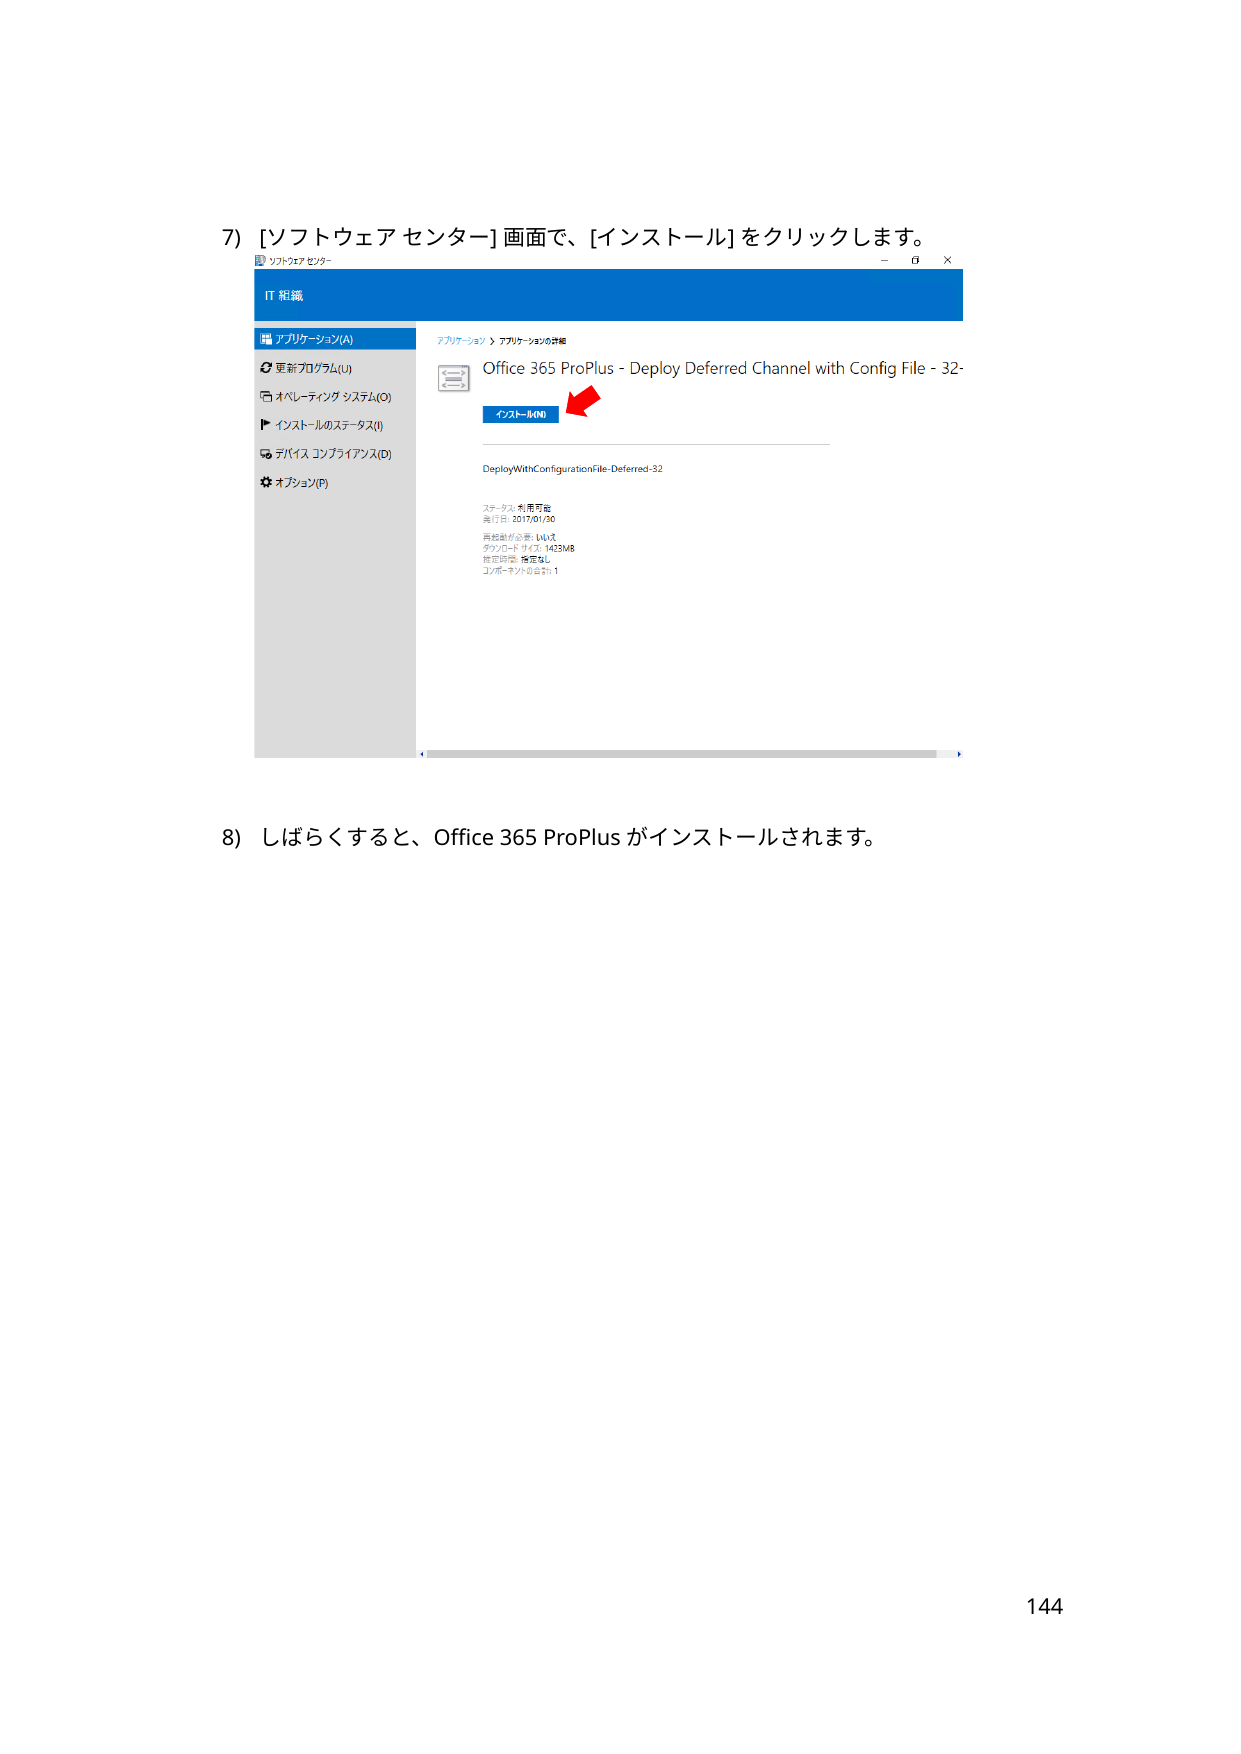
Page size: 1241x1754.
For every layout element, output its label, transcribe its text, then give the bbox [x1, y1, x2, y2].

list しばらくすると、Office 365 ProPlus がインストールされます。 [222, 817, 1063, 854]
list [ソフトウェア センター] 画面で、[インストール] をクリックします。 [222, 217, 1063, 254]
picture [254, 254, 963, 758]
